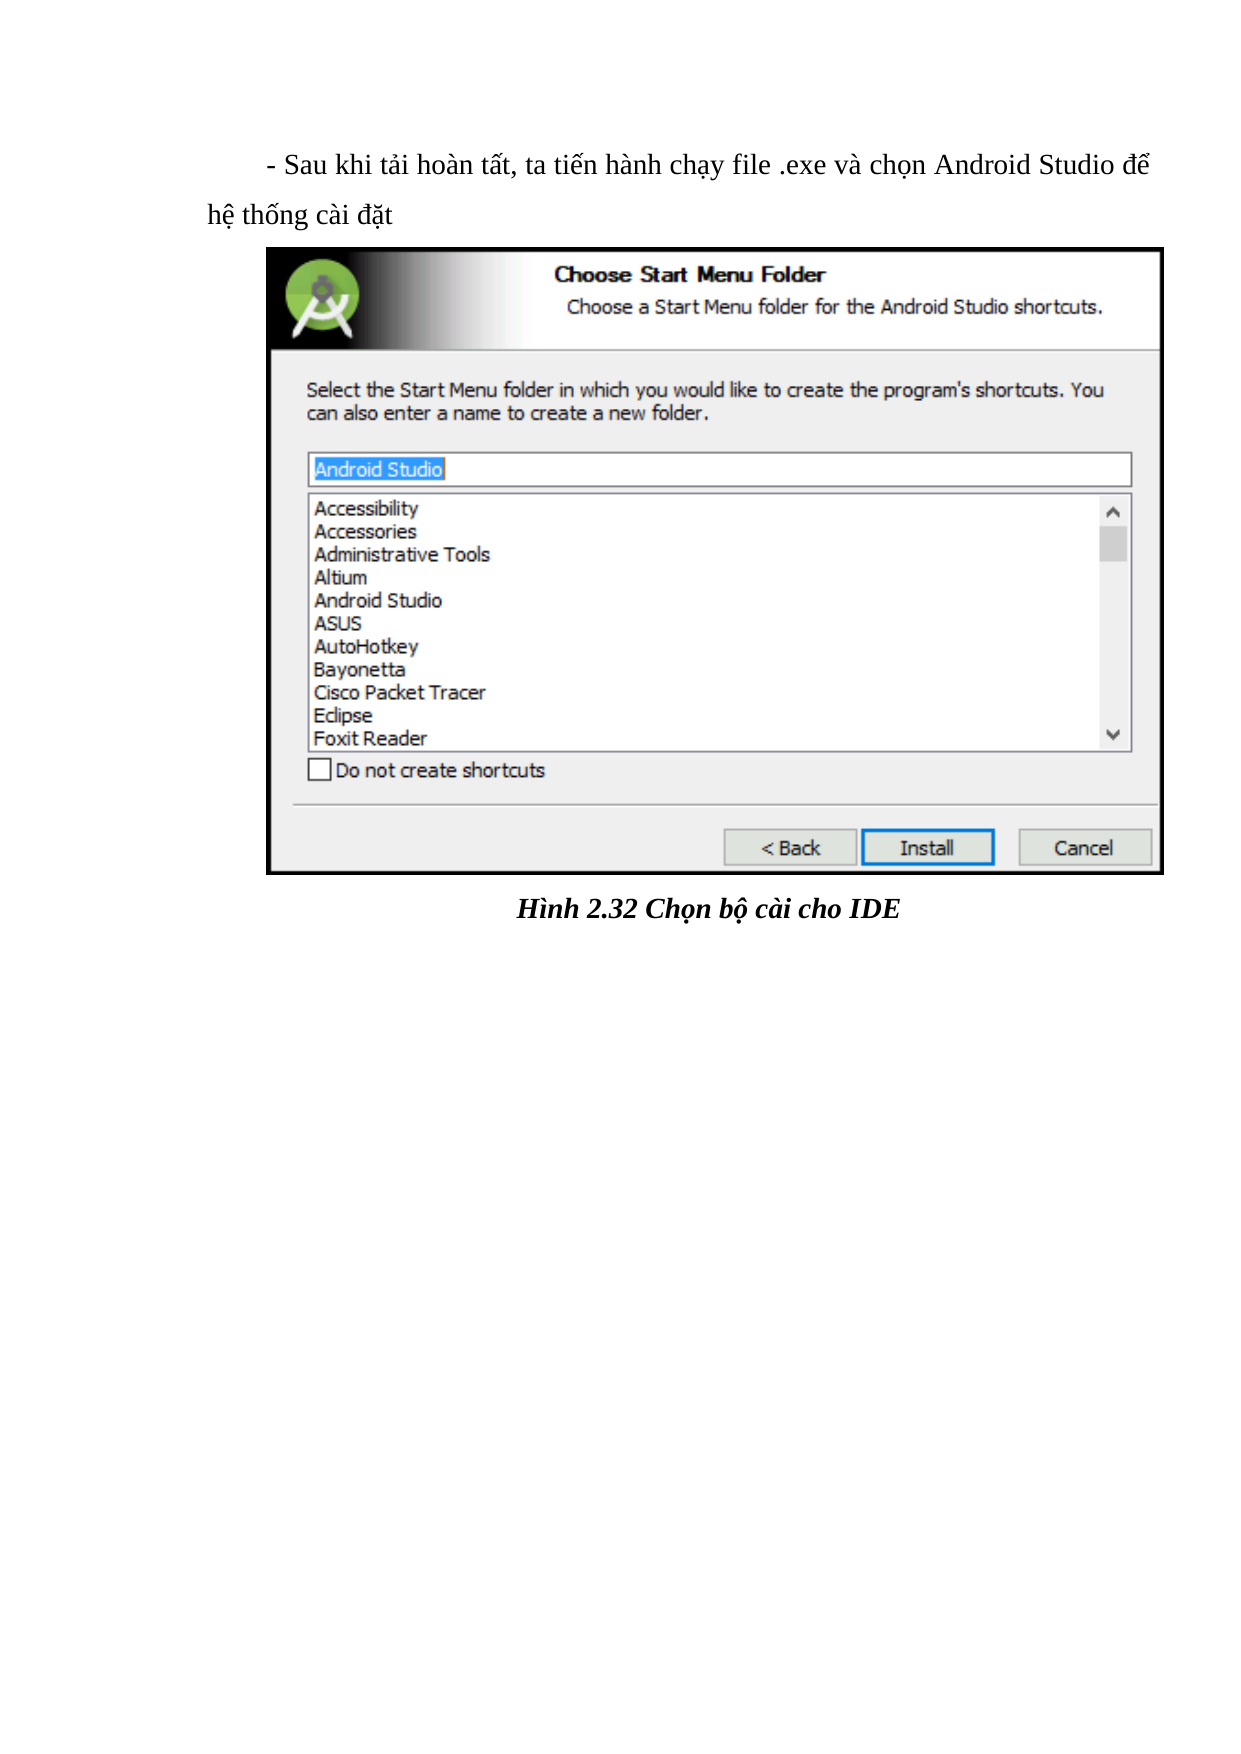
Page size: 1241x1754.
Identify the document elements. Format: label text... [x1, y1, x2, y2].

text - Sau khi tải hoàn tất, ta tiến hành chạy file .exe và chọn Android Studio để hệ thống cài đặt [207, 147, 1152, 231]
picture [266, 247, 1164, 875]
text Hình 2.32 Chọn bộ cài cho IDE [207, 891, 1152, 925]
